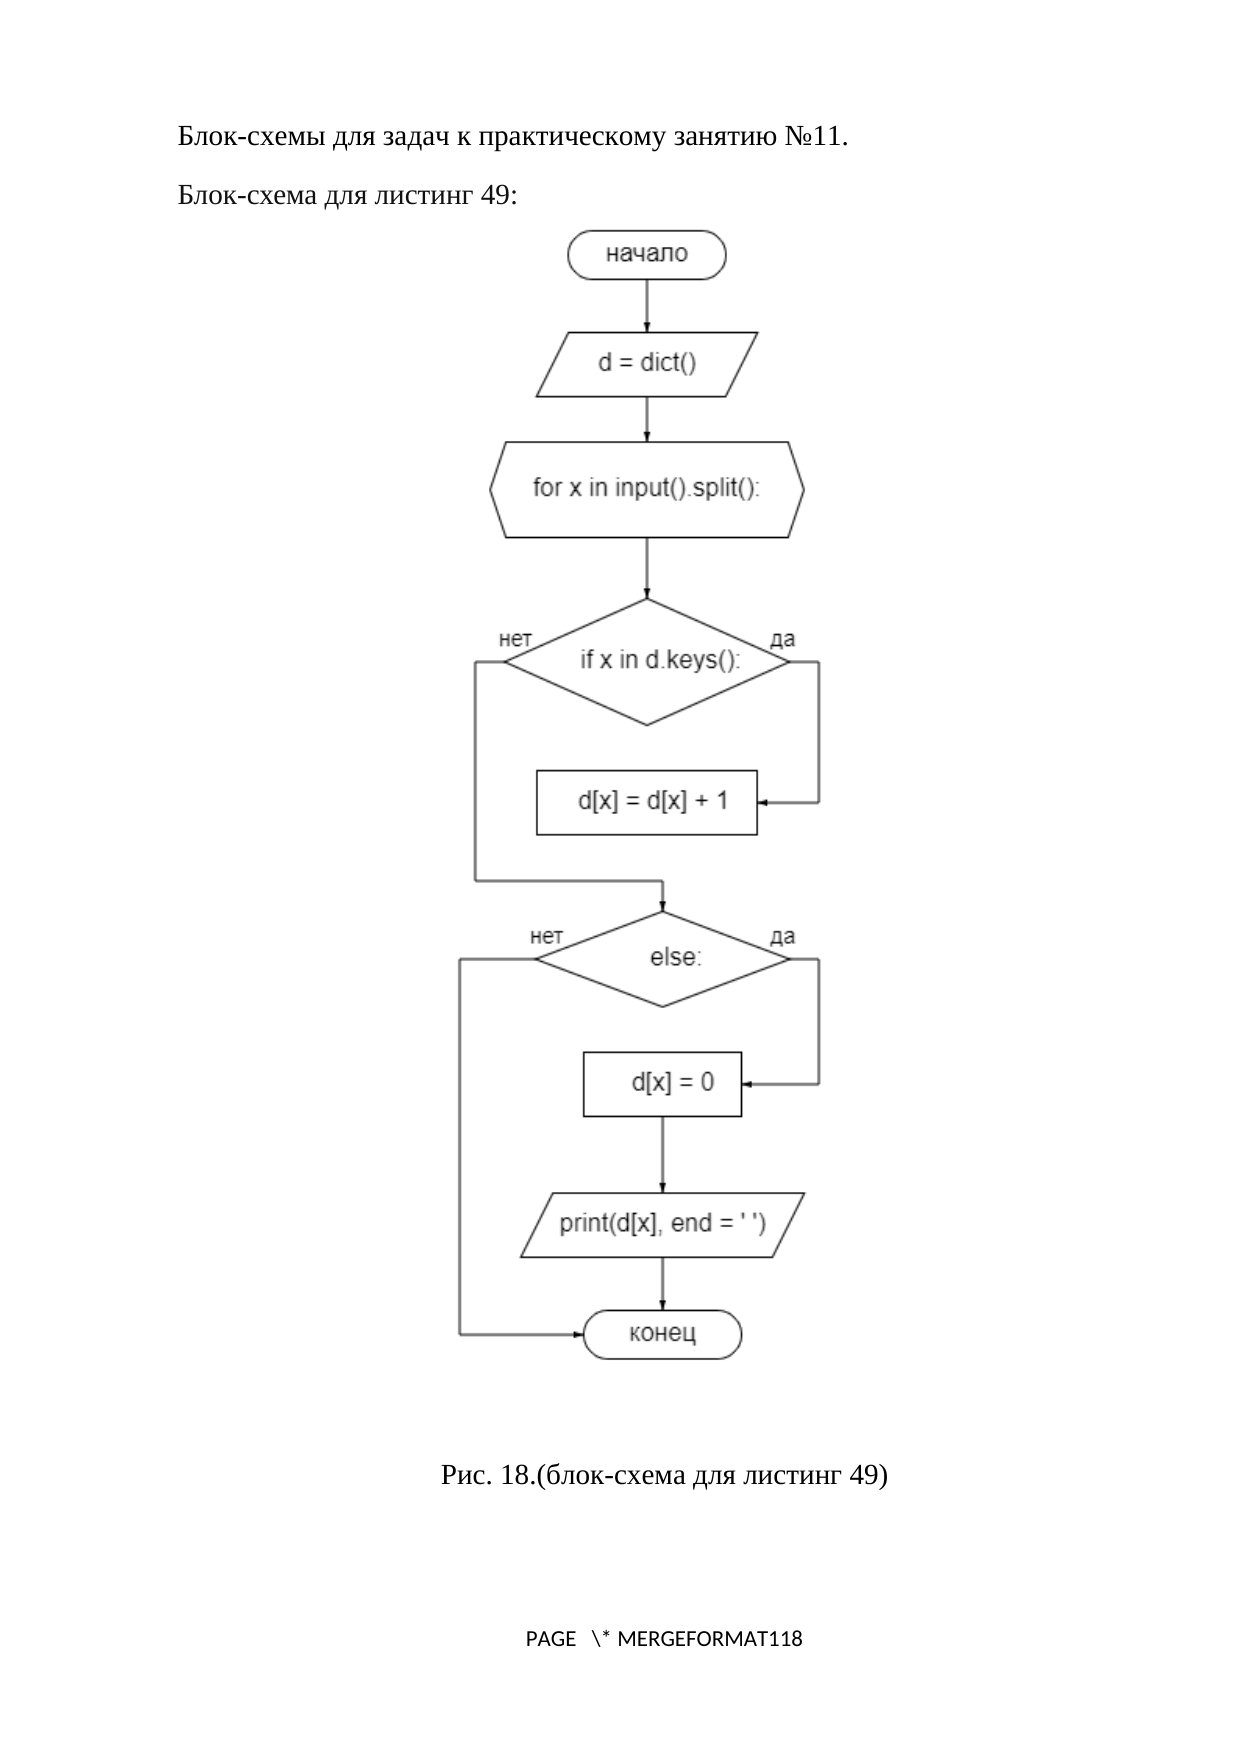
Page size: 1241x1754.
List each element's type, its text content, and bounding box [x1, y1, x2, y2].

text Блок-схемы для задач к практическому занятию №11. [177, 118, 1152, 152]
picture [360, 211, 969, 1432]
text Рис. 18.(блок-схема для листинг 49) [177, 1457, 1152, 1491]
text Блок-схема для листинг 49: [177, 177, 1152, 211]
